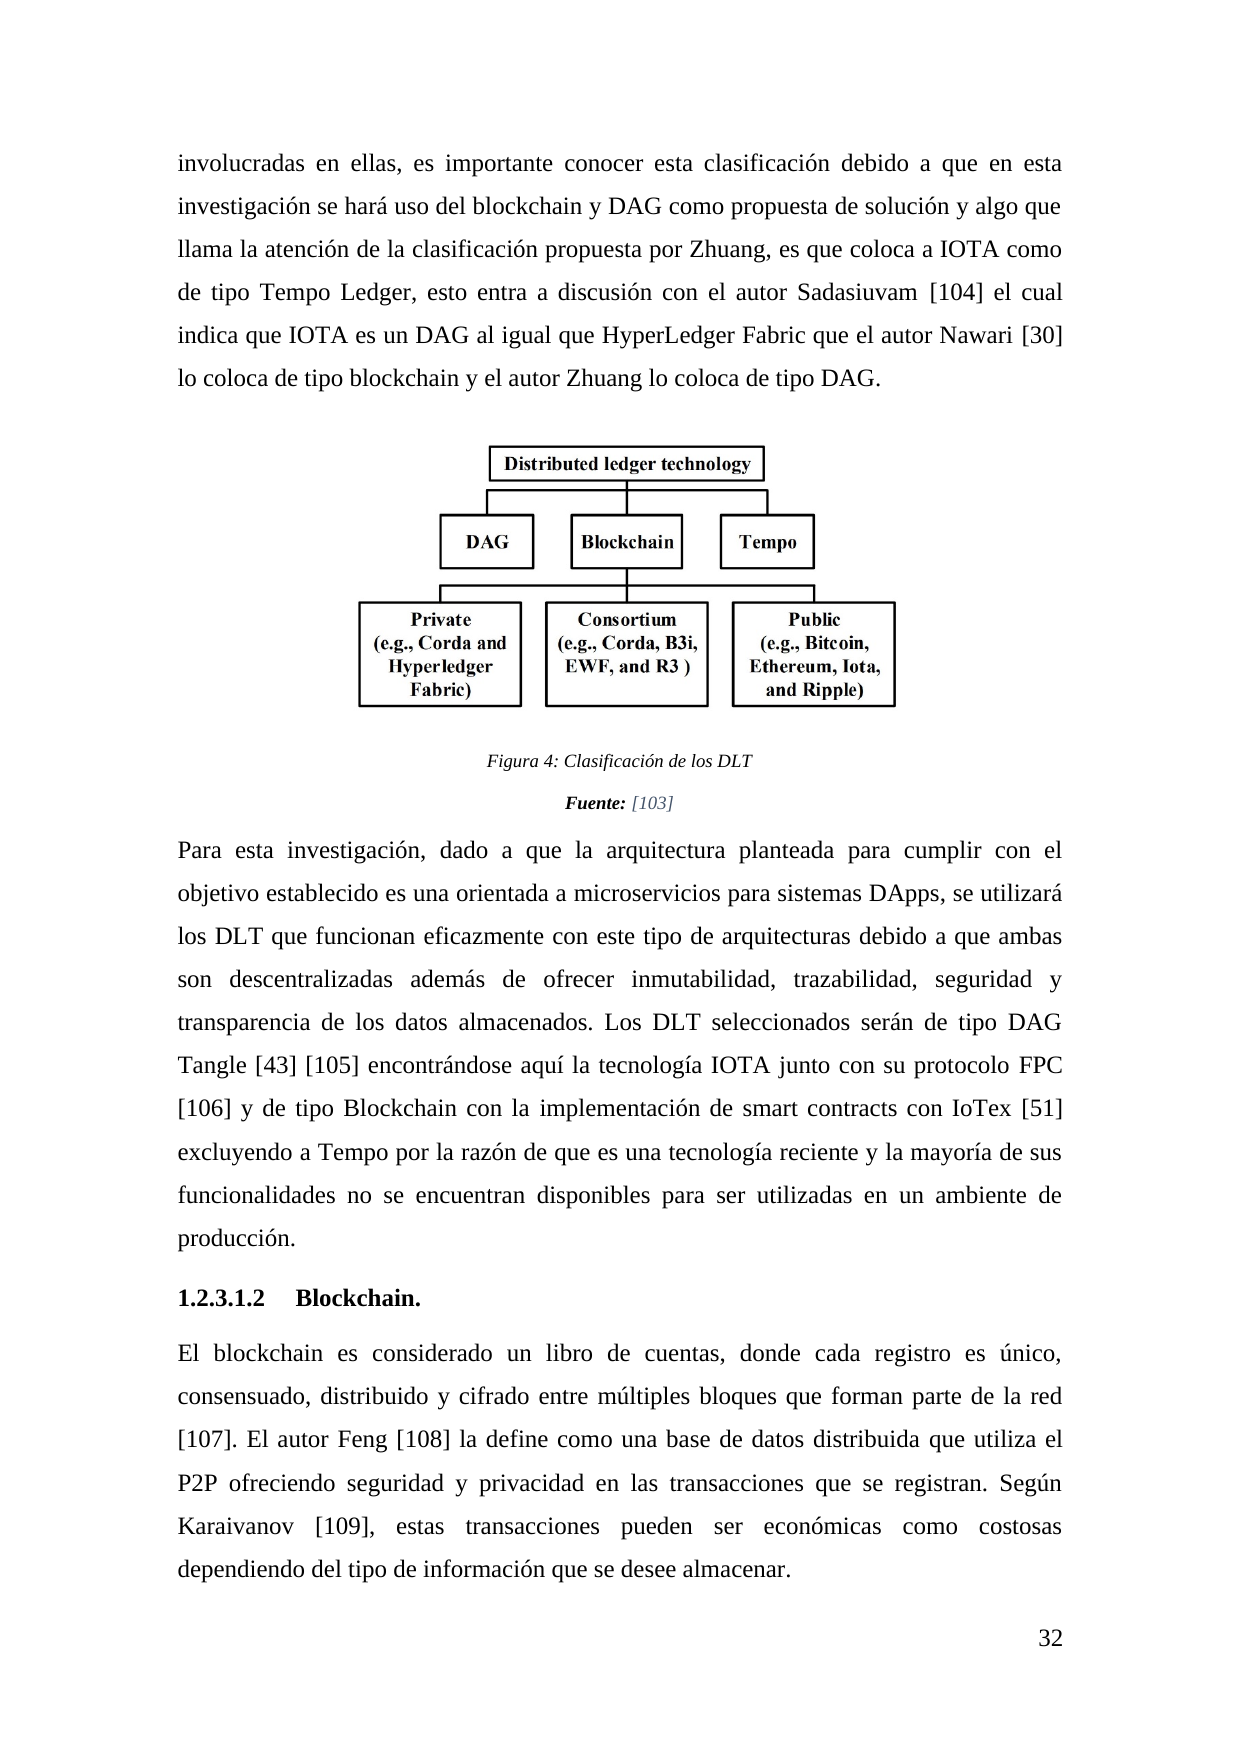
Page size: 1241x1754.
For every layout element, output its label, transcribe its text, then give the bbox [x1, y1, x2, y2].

text Para esta investigación, dado a que la arquitectura planteada para cumplir con el objetivo establecido es una orientada a microservicios para sistemas DApps, se utilizará los DLT que funcionan eficazmente con este tipo de arquitecturas debido a que ambas son descentralizadas además de ofrecer inmutabilidad, trazabilidad, seguridad y transparencia de los datos almacenados. Los DLT seleccionados serán de tipo DAG Tangle encontrándose aquí la tecnología IOTA junto con su protocolo FPC y de tipo Blockchain con la implementación de smart contracts con IoTex excluyendo a Tempo por la razón de que es una tecnología reciente y la mayoría de sus funcionalidades no se encuentran disponibles para ser utilizadas en un ambiente de producción. [177, 835, 1063, 1252]
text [177, 148, 1063, 392]
text Fuente: [177, 792, 1063, 814]
list Blockchain. [177, 1283, 1063, 1311]
text El blockchain es considerado un libro de cuentas, donde cada registro es único, consensuado, distribuido y cifrado entre múltiples bloques que forman parte de la red . El autor Feng la define como una base de datos distribuida que utiliza el P2P ofreciendo seguridad y privacidad en las transacciones que se registran. Según Karaivanov , estas transacciones pueden ser económicas como costosas dependiendo del tipo de información que se desee almacenar. [177, 1338, 1063, 1583]
text Figura 4: Clasificación de los DLT [177, 750, 1063, 771]
picture [332, 423, 909, 719]
